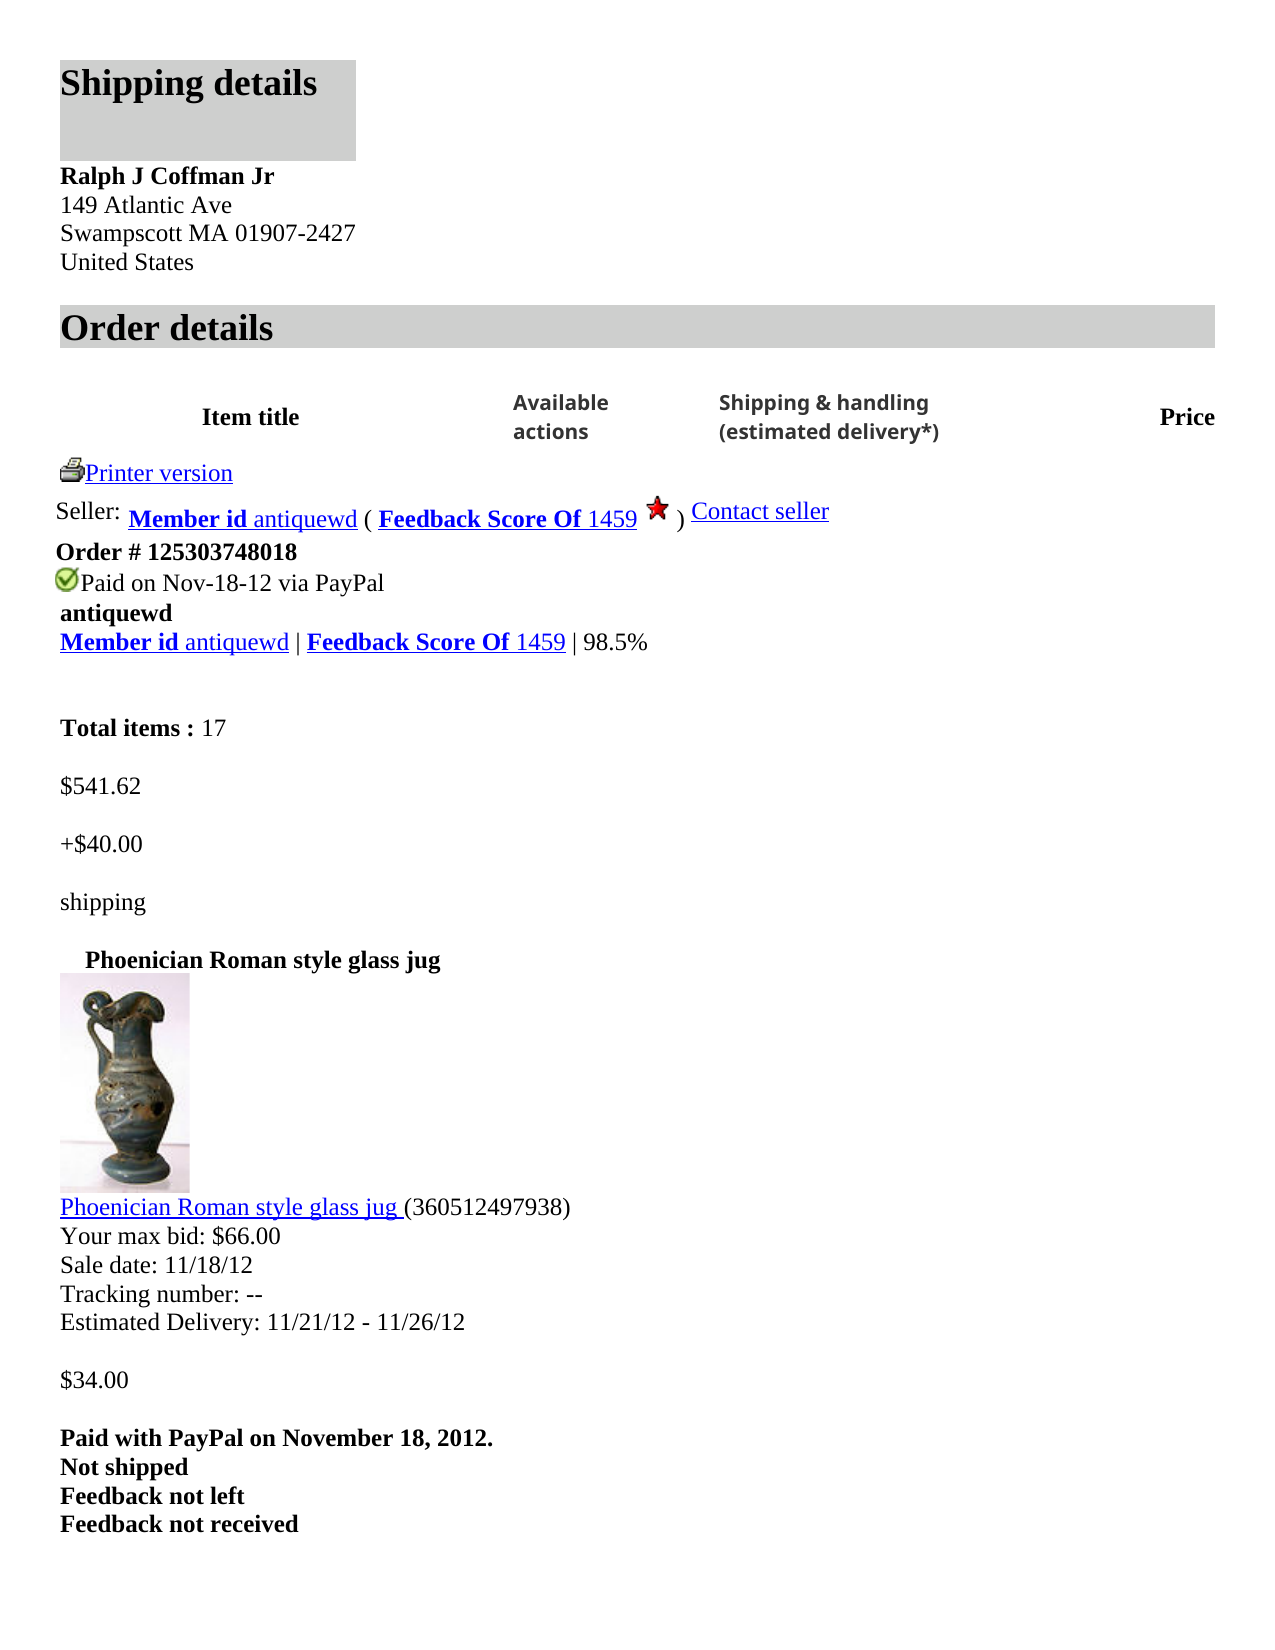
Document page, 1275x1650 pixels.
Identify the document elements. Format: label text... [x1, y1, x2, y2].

text +$40.00 [60, 829, 1215, 858]
text Not shipped [60, 1452, 1215, 1481]
text Sale date: 11/18/12 [60, 1250, 1215, 1279]
table_header Shipping & handling (estimated delivery*) [672, 378, 1019, 456]
picture [637, 488, 677, 528]
text Your max bid: $66.00 [60, 1221, 1215, 1250]
table_header Price [1019, 378, 1215, 456]
text Feedback not received [60, 1509, 1215, 1538]
table_header Member id antiquewd ( Feedback Score Of 1459) [127, 487, 689, 536]
text Member id antiquewd | Feedback Score Of 1459 | 98.5% [60, 627, 1215, 656]
table_header Order # 125303748018 Paid on Nov-18-12 via PayPal [54, 536, 1209, 598]
text antiquewd [60, 598, 1215, 627]
text Total items : 17 [60, 656, 1215, 742]
picture [60, 973, 190, 1193]
text $541.62 [60, 771, 1215, 800]
text Phoenician Roman style glass jug [60, 945, 1215, 974]
text Printer version [60, 456, 1215, 487]
subtitle Order details [60, 305, 1215, 348]
text $34.00 [60, 1365, 1215, 1394]
table_header Available actions [441, 378, 672, 456]
text Feedback not left [60, 1481, 1215, 1509]
table_cell Ralph J Coffman Jr 149 Atlantic Ave Swampscott MA 01907-2427 United States [60, 161, 356, 276]
table_header Shipping details [60, 60, 356, 161]
text Paid with PayPal on November 18, 2012. [60, 1423, 1215, 1452]
text shipping [60, 887, 1215, 916]
picture [60, 456, 85, 482]
text Estimated Delivery: 11/21/12 - 11/26/12 [60, 1307, 1215, 1336]
table_header Contact seller [690, 487, 836, 536]
table_header Seller: [54, 487, 127, 536]
text Phoenician Roman style glass jug (360512497938) [60, 1192, 1215, 1221]
picture [55, 566, 81, 592]
table_header Item title [60, 378, 441, 456]
text Tracking number: -- [60, 1279, 1215, 1307]
